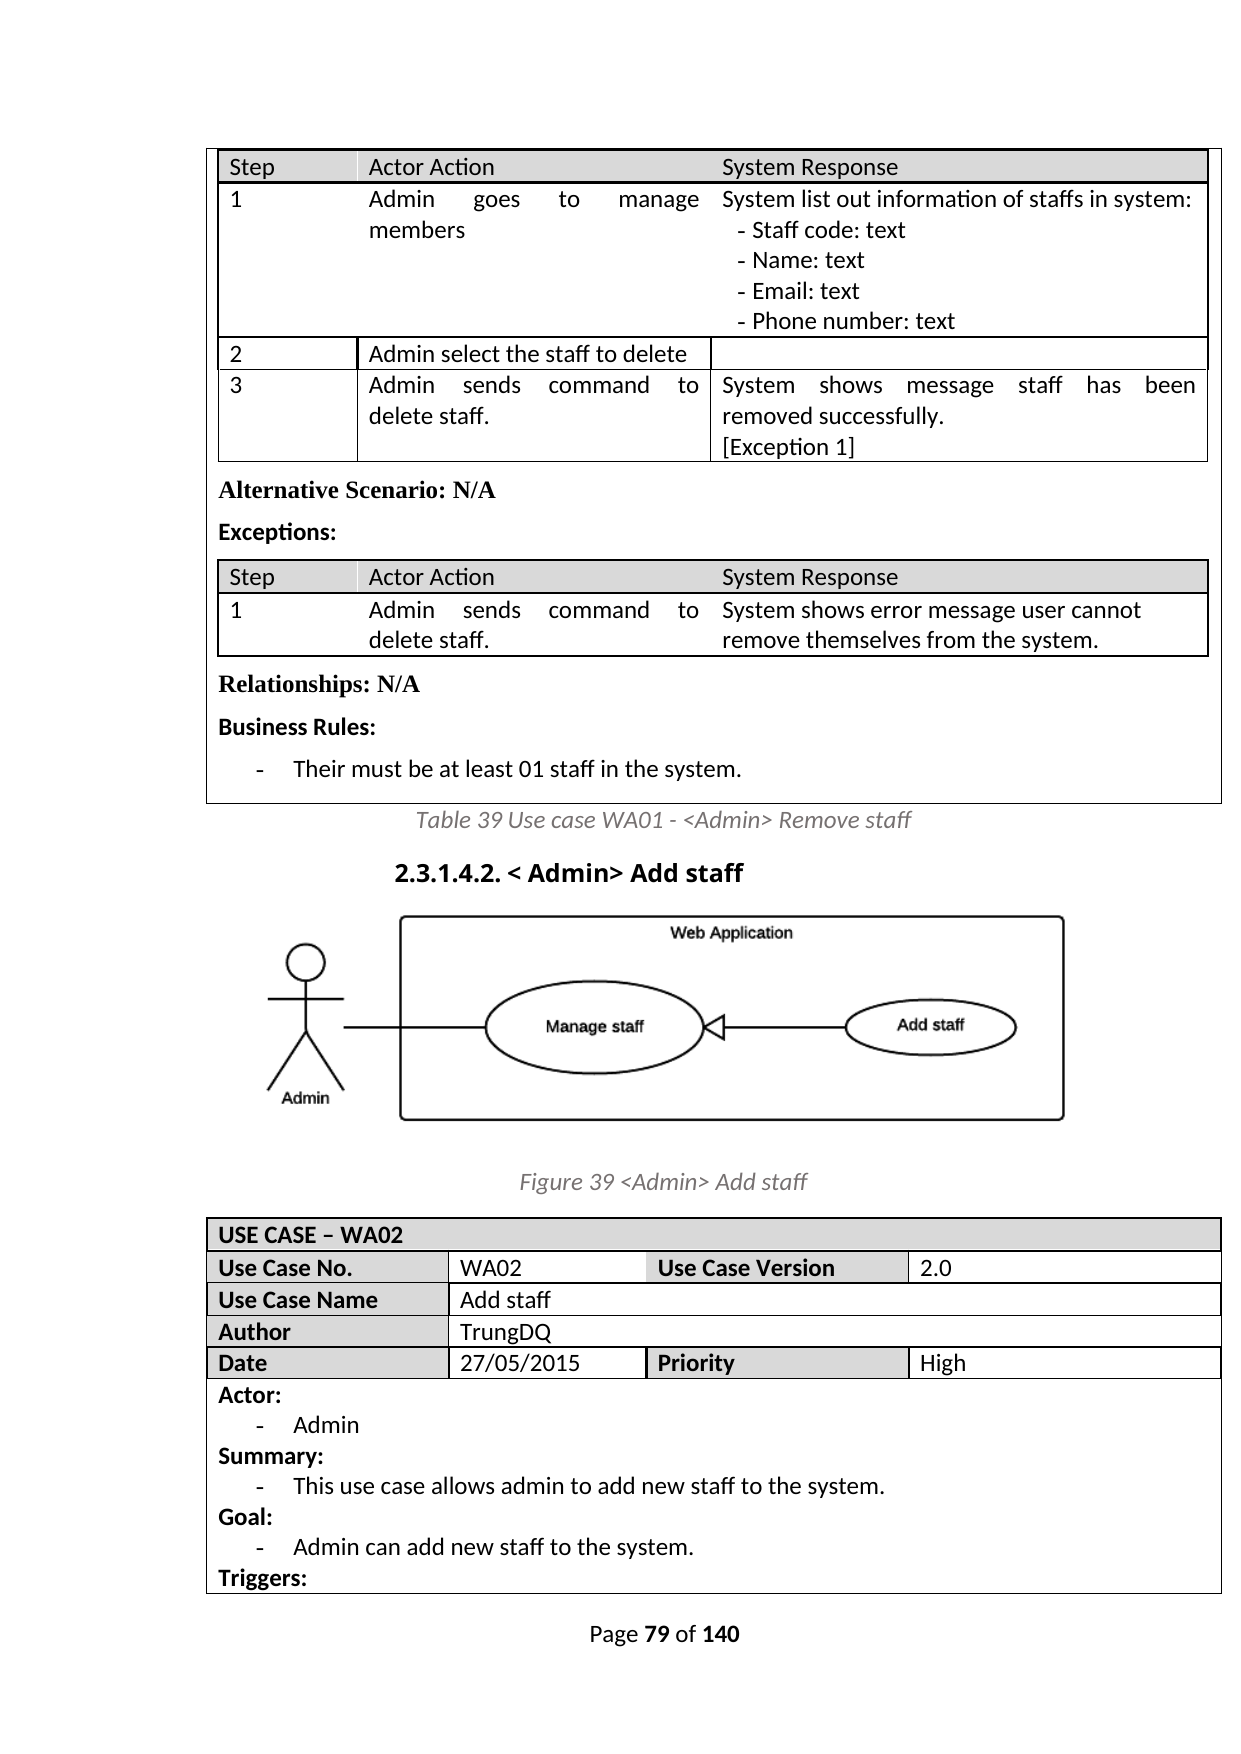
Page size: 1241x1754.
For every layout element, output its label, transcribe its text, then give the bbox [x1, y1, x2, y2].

table_cell Priority [648, 1348, 908, 1378]
table_cell 27/05/2015 [450, 1348, 645, 1378]
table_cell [207, 1379, 1221, 1593]
table_cell Use Case No. [207, 1252, 448, 1282]
table_cell WA02 [449, 1252, 646, 1282]
table_cell Add staff [450, 1284, 1220, 1315]
table_cell Use Case Name [208, 1283, 448, 1315]
table_cell TrungDQ [449, 1316, 1221, 1346]
subtitle < Admin> Add staff [394, 856, 1122, 889]
table_cell 2.0 [909, 1252, 1221, 1282]
table_cell High [910, 1348, 1220, 1378]
table_cell Use Case Version [646, 1252, 908, 1282]
picture [244, 892, 1085, 1147]
table_cell Author [207, 1316, 448, 1346]
table_cell Date [208, 1348, 448, 1378]
table_header USE CASE – WA02 [208, 1219, 1220, 1249]
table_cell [207, 149, 1221, 803]
